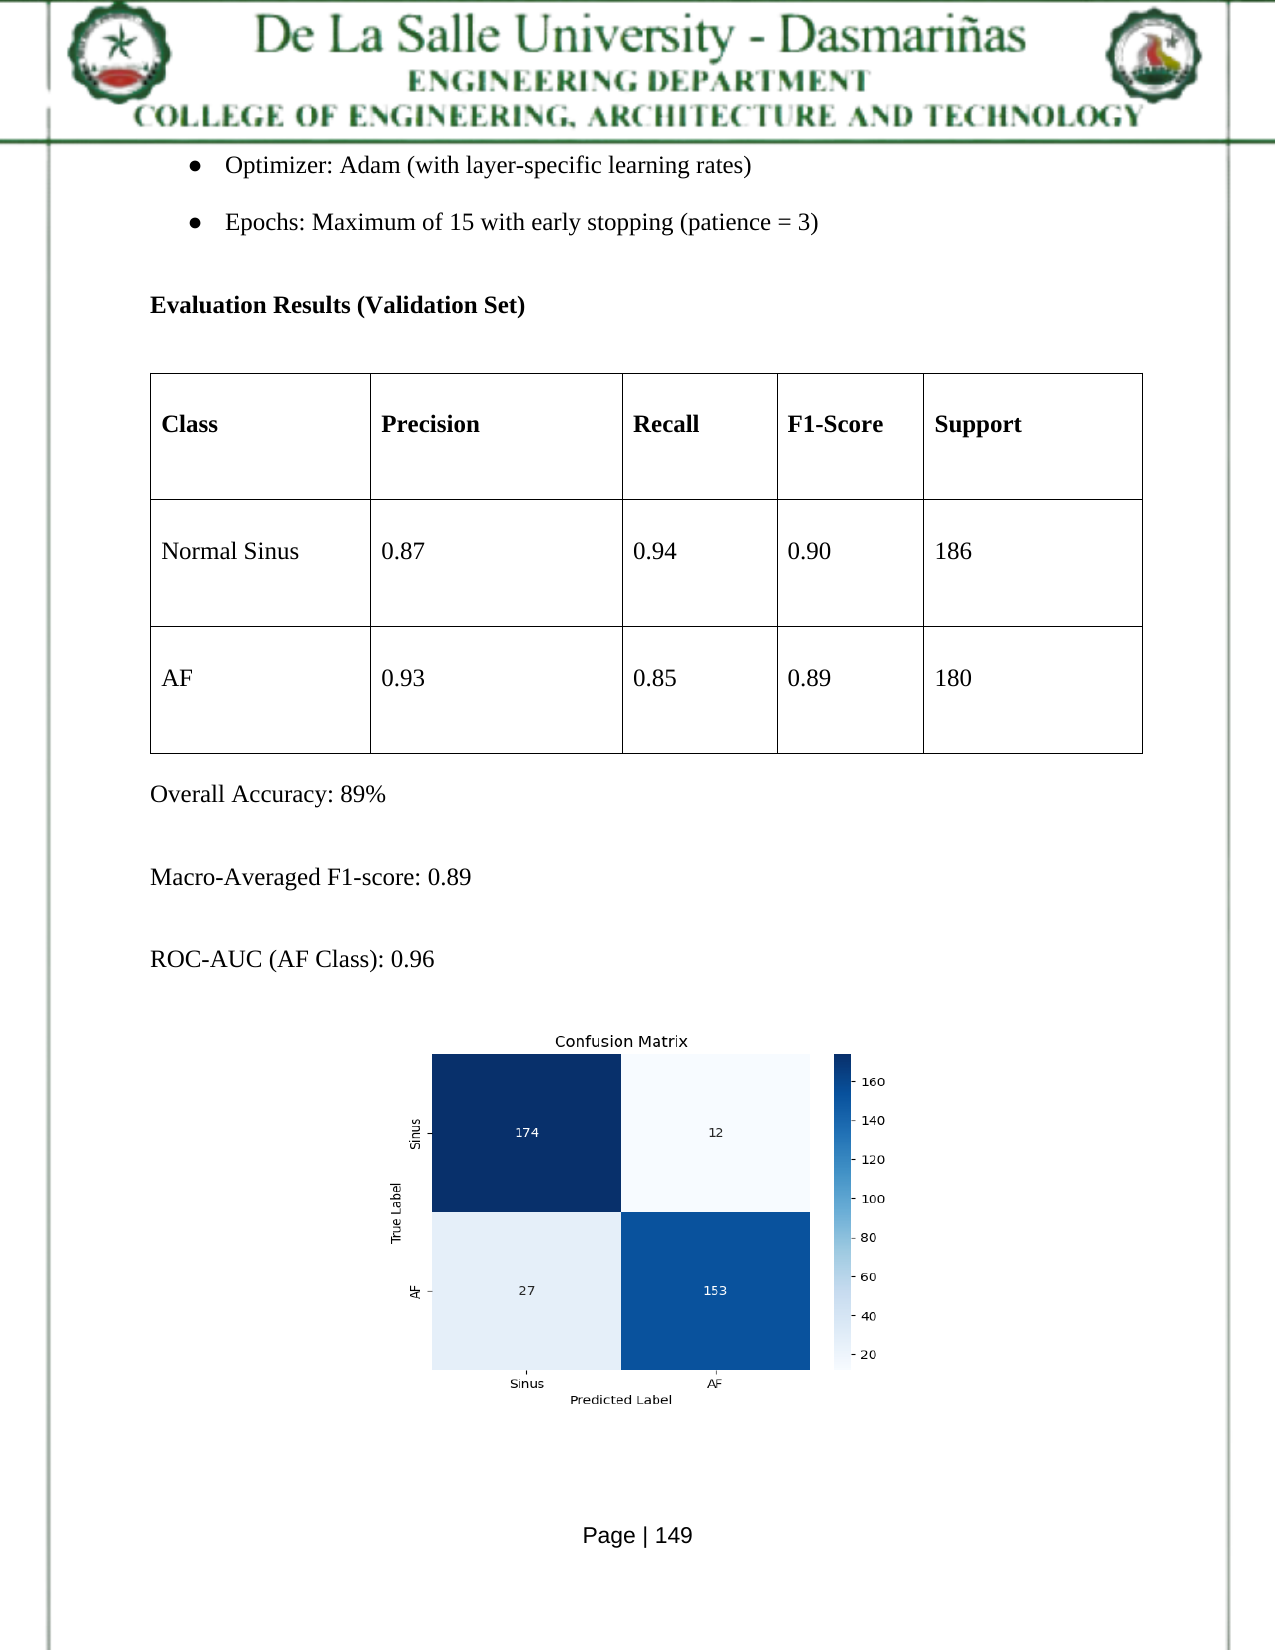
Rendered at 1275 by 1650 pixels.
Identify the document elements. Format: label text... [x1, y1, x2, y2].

table_cell 186 [924, 500, 1142, 626]
table_cell 0.85 [623, 627, 777, 753]
table_cell 0.87 [371, 500, 622, 626]
text Evaluation Results (Validation Set) [150, 290, 1125, 319]
text Overall Accuracy: 89% [150, 779, 1125, 808]
text ROC-AUC (AF Class): 0.96 [150, 944, 1125, 973]
table_header Precision [371, 374, 622, 499]
table_cell AF [151, 627, 370, 753]
table_header F1-Score [778, 374, 923, 499]
list Epochs: Maximum of 15 with early stopping (patience = 3) [187, 207, 1125, 236]
table_cell 0.93 [371, 627, 622, 753]
table_header Support [924, 374, 1142, 499]
text Macro-Averaged F1-score: 0.89 [150, 862, 1125, 890]
table_cell 0.94 [623, 500, 777, 626]
table_cell 0.89 [778, 627, 923, 753]
picture [0, 0, 1275, 1650]
table_header Class [151, 374, 370, 499]
table_header Recall [623, 374, 777, 499]
table_cell 180 [924, 627, 1142, 753]
table_cell Normal Sinus [151, 500, 370, 626]
table_cell 0.90 [778, 500, 923, 626]
list Optimizer: Adam (with layer-specific learning rates) [187, 150, 1125, 179]
